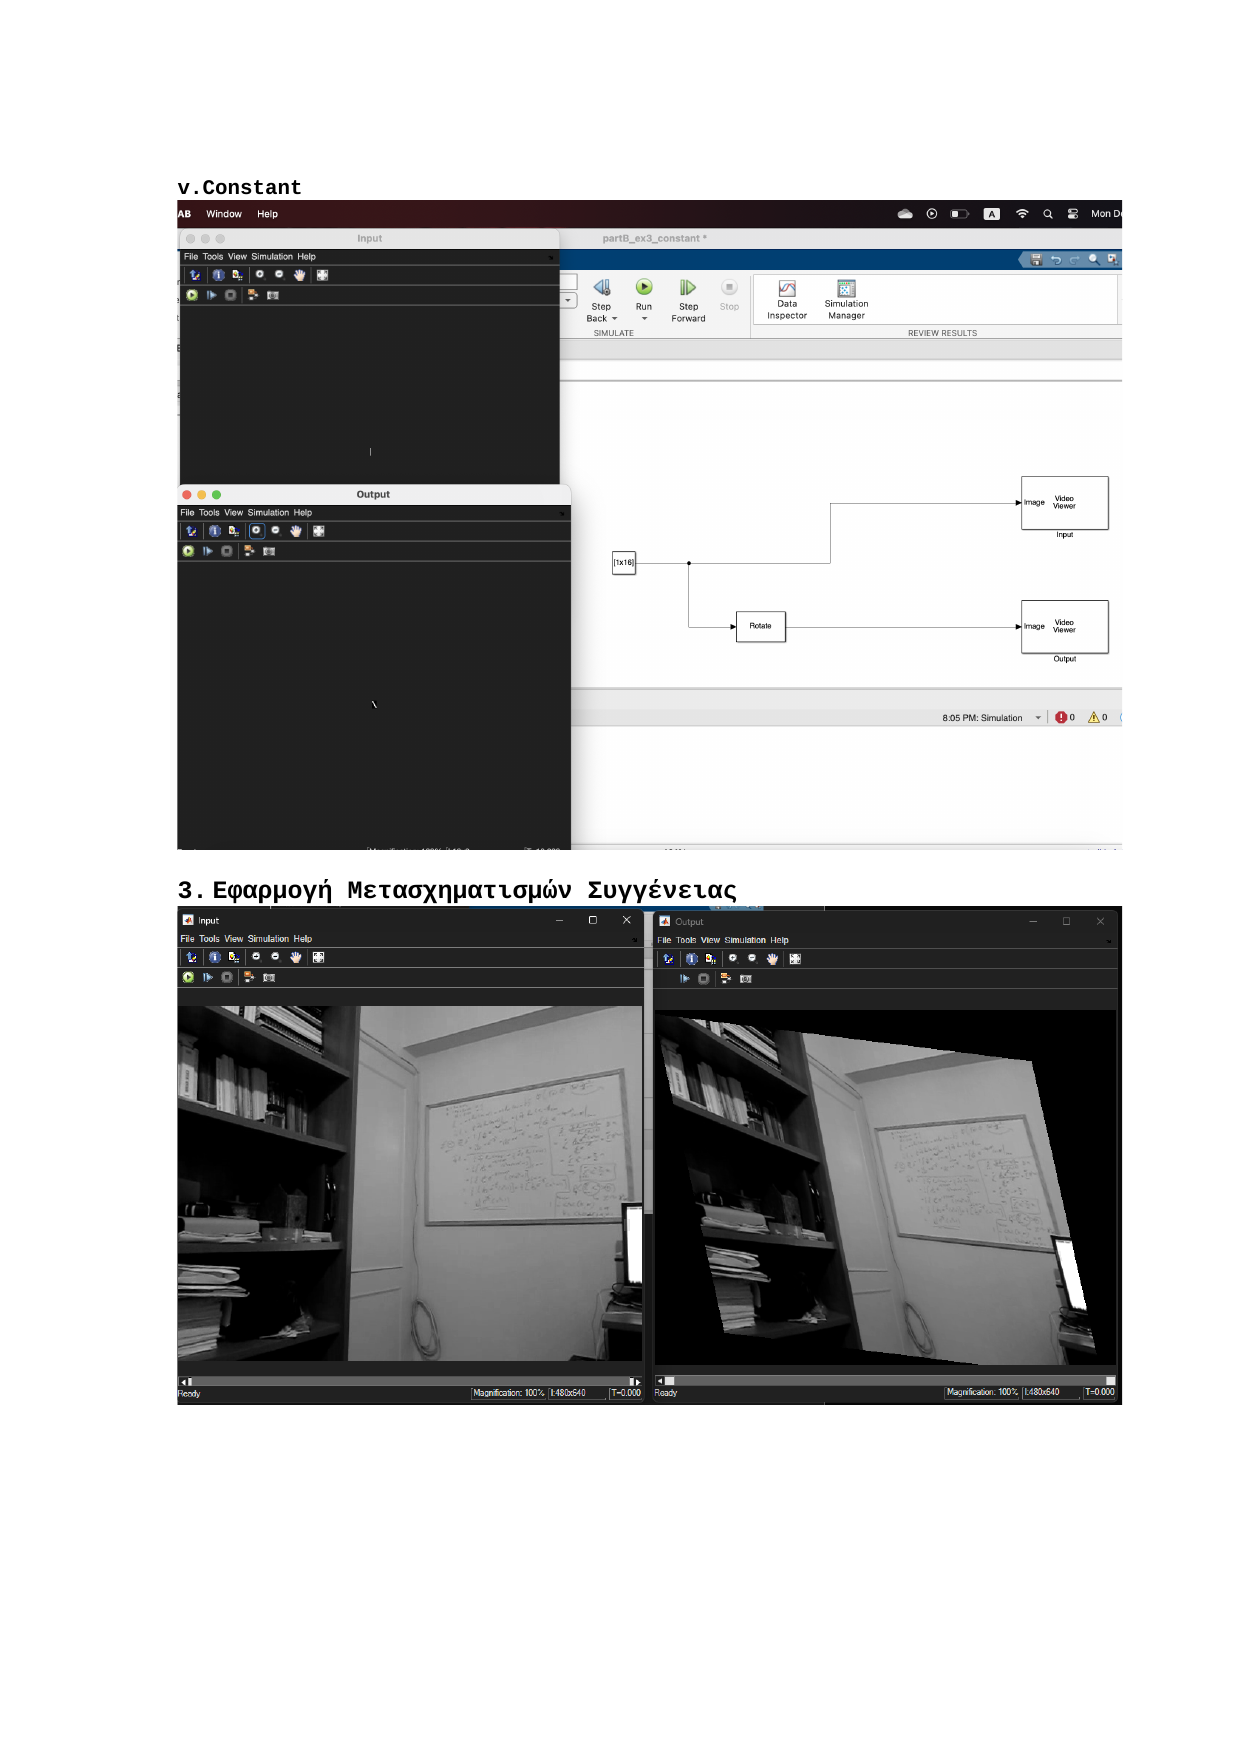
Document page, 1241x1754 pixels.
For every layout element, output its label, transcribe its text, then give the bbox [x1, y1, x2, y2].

picture [177, 906, 1123, 1405]
text v.Constant [177, 177, 1122, 200]
picture [177, 200, 1123, 850]
text 3. Εφαρµογή Μετασχηµατισµών Συγγένειας [177, 878, 1122, 906]
